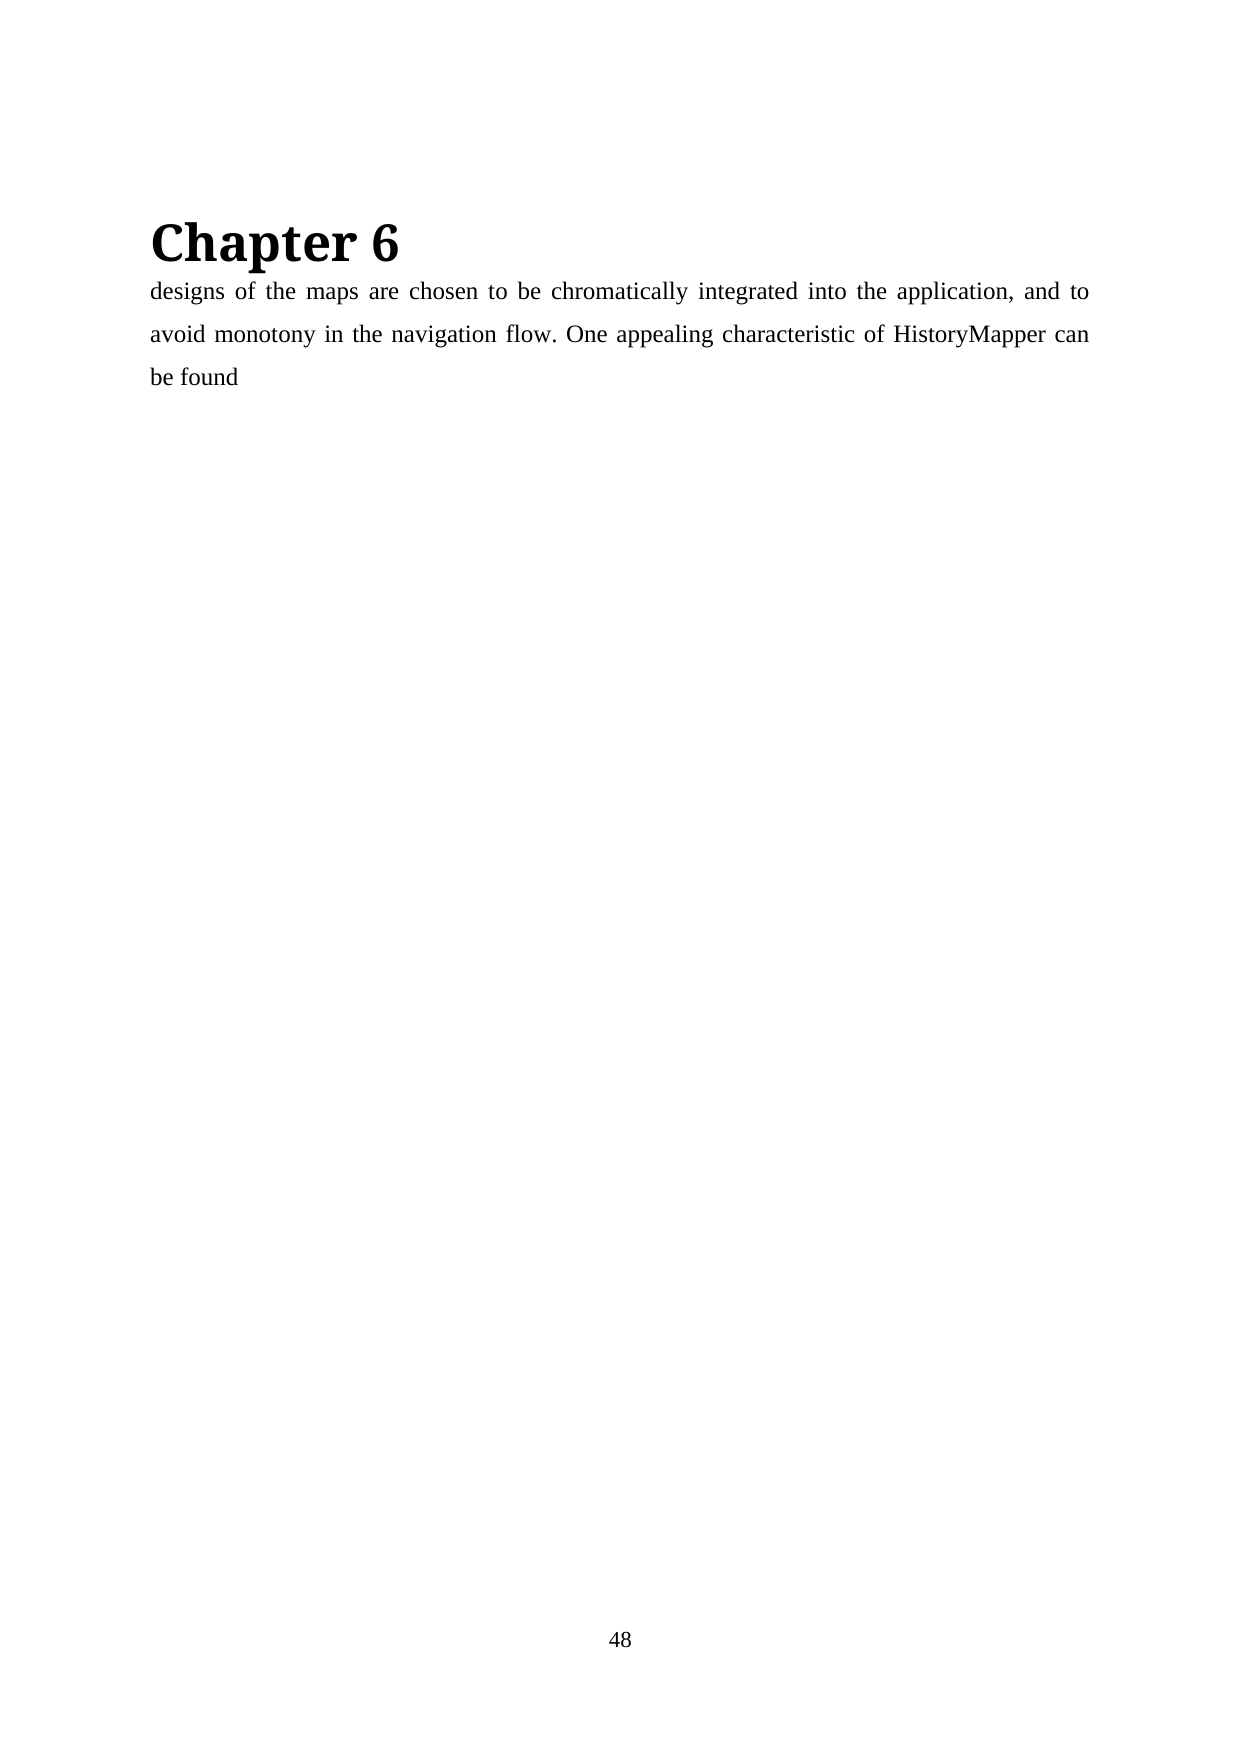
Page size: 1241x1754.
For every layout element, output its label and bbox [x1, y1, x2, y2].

text [150, 276, 1090, 391]
